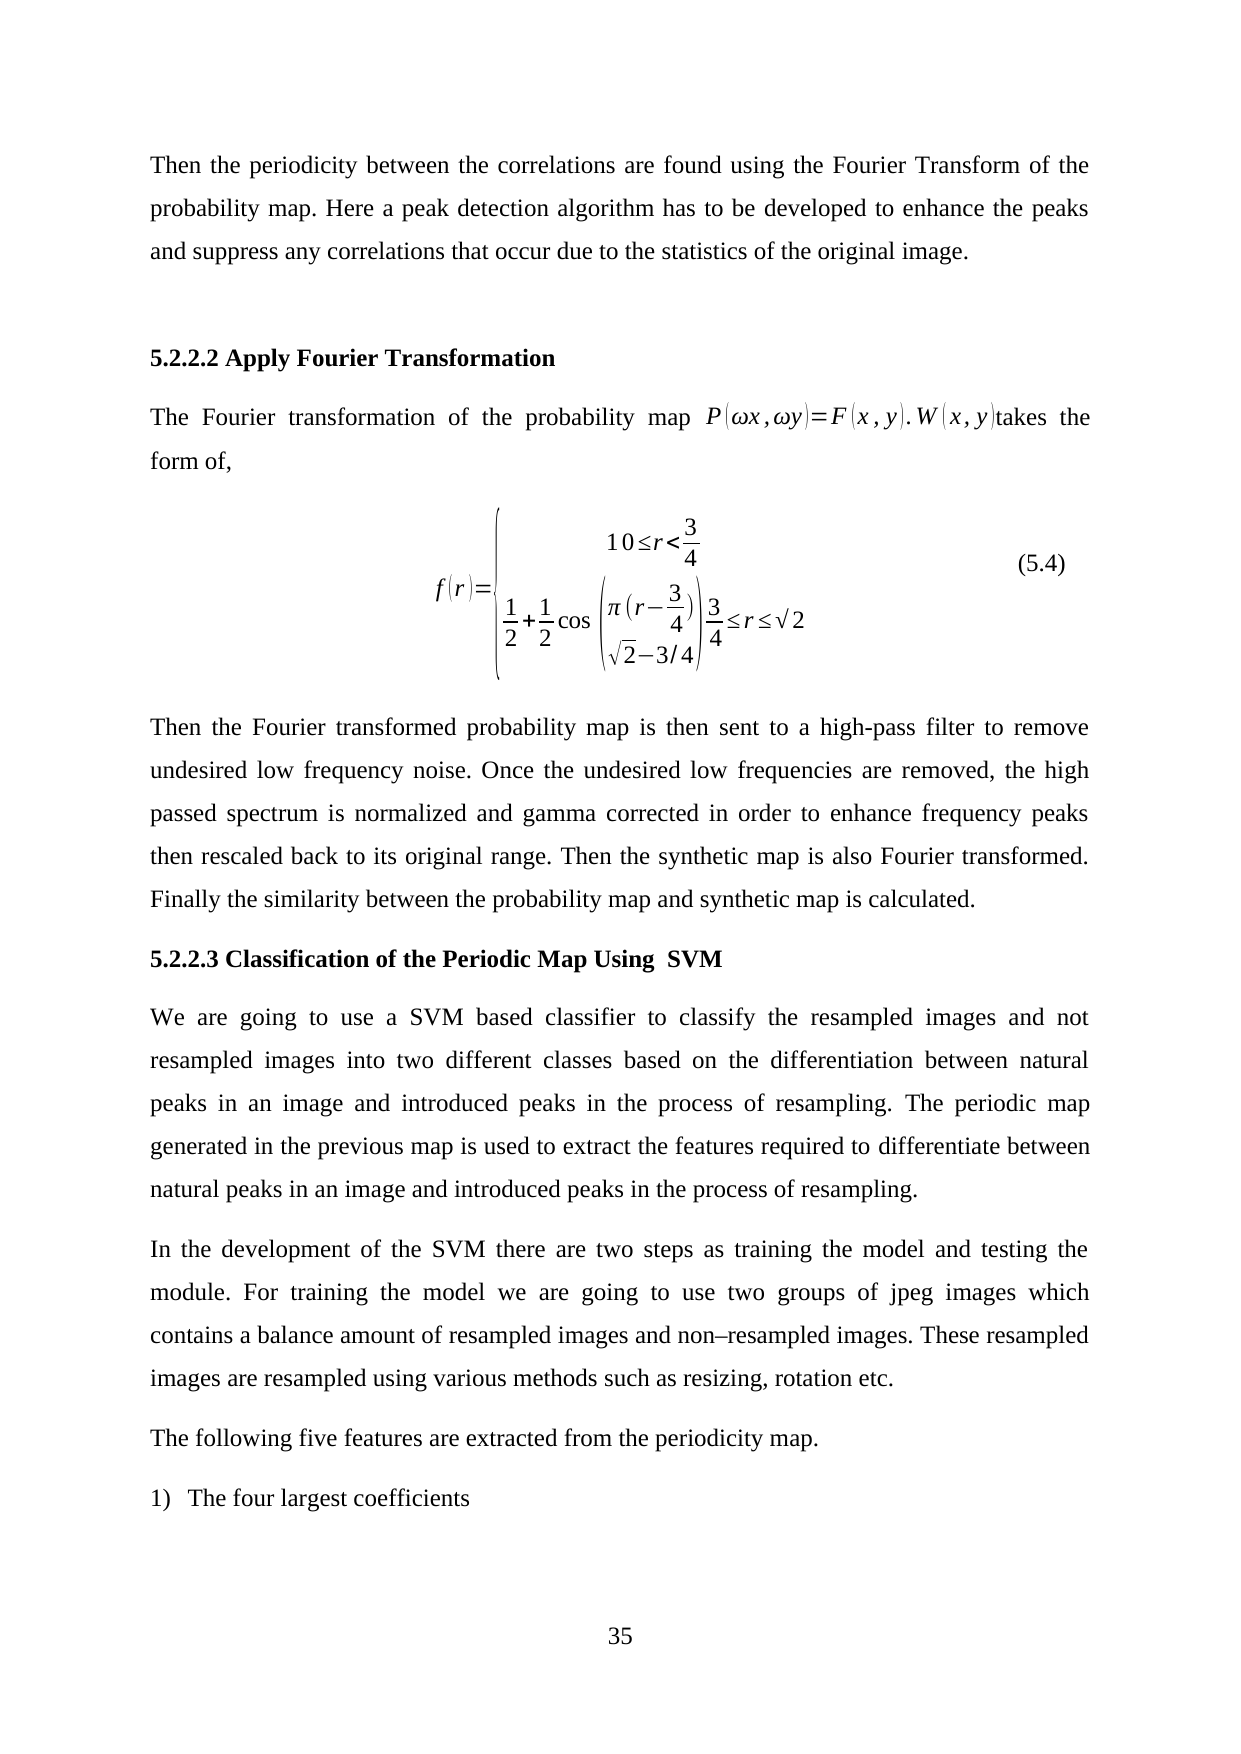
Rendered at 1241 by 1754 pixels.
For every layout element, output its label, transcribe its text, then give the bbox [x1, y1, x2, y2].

subtitle 5.2.2.2 Apply Fourier Transformation [150, 343, 1090, 372]
list The four largest coefficients [150, 1483, 1090, 1512]
text The following five features are extracted from the periodicity map. [150, 1423, 1090, 1452]
text In the development of the SVM there are two steps as training the model and testing the module. For training the model we are going to use two groups of jpeg images which contains a balance amount of resampled images and non–resampled images. These resampled images are resampled using various methods such as resizing, rotation etc. [150, 1234, 1090, 1392]
subtitle 5.2.2.3 Classification of the Periodic Map Using SVM [150, 944, 1090, 973]
text We are going to use a SVM based classifier to classify the resampled images and not resampled images into two different classes based on the differentiation between natural peaks in an image and introduced peaks in the process of resampling. The periodic map generated in the previous map is used to extract the features required to differentiate between natural peaks in an image and introduced peaks in the process of resampling. [150, 1002, 1090, 1203]
text Then the Fourier transformed probability map is then sent to a high-pass filter to remove undesired low frequency noise. Once the undesired low frequencies are removed, the high passed spectrum is normalized and gamma corrected in order to enhance frequency peaks then rescaled back to its original range. Then the synthetic map is also Fourier transformed. Finally the similarity between the probability map and synthetic map is calculated. [150, 712, 1090, 913]
text The Fourier transformation of the probability map takes the form of, [150, 401, 1090, 474]
text Then the periodicity between the correlations are found using the Fourier Transform of the probability map. Here a peak detection algorithm has to be developed to enhance the peaks and suppress any correlations that occur due to the statistics of the original image. [150, 150, 1090, 265]
